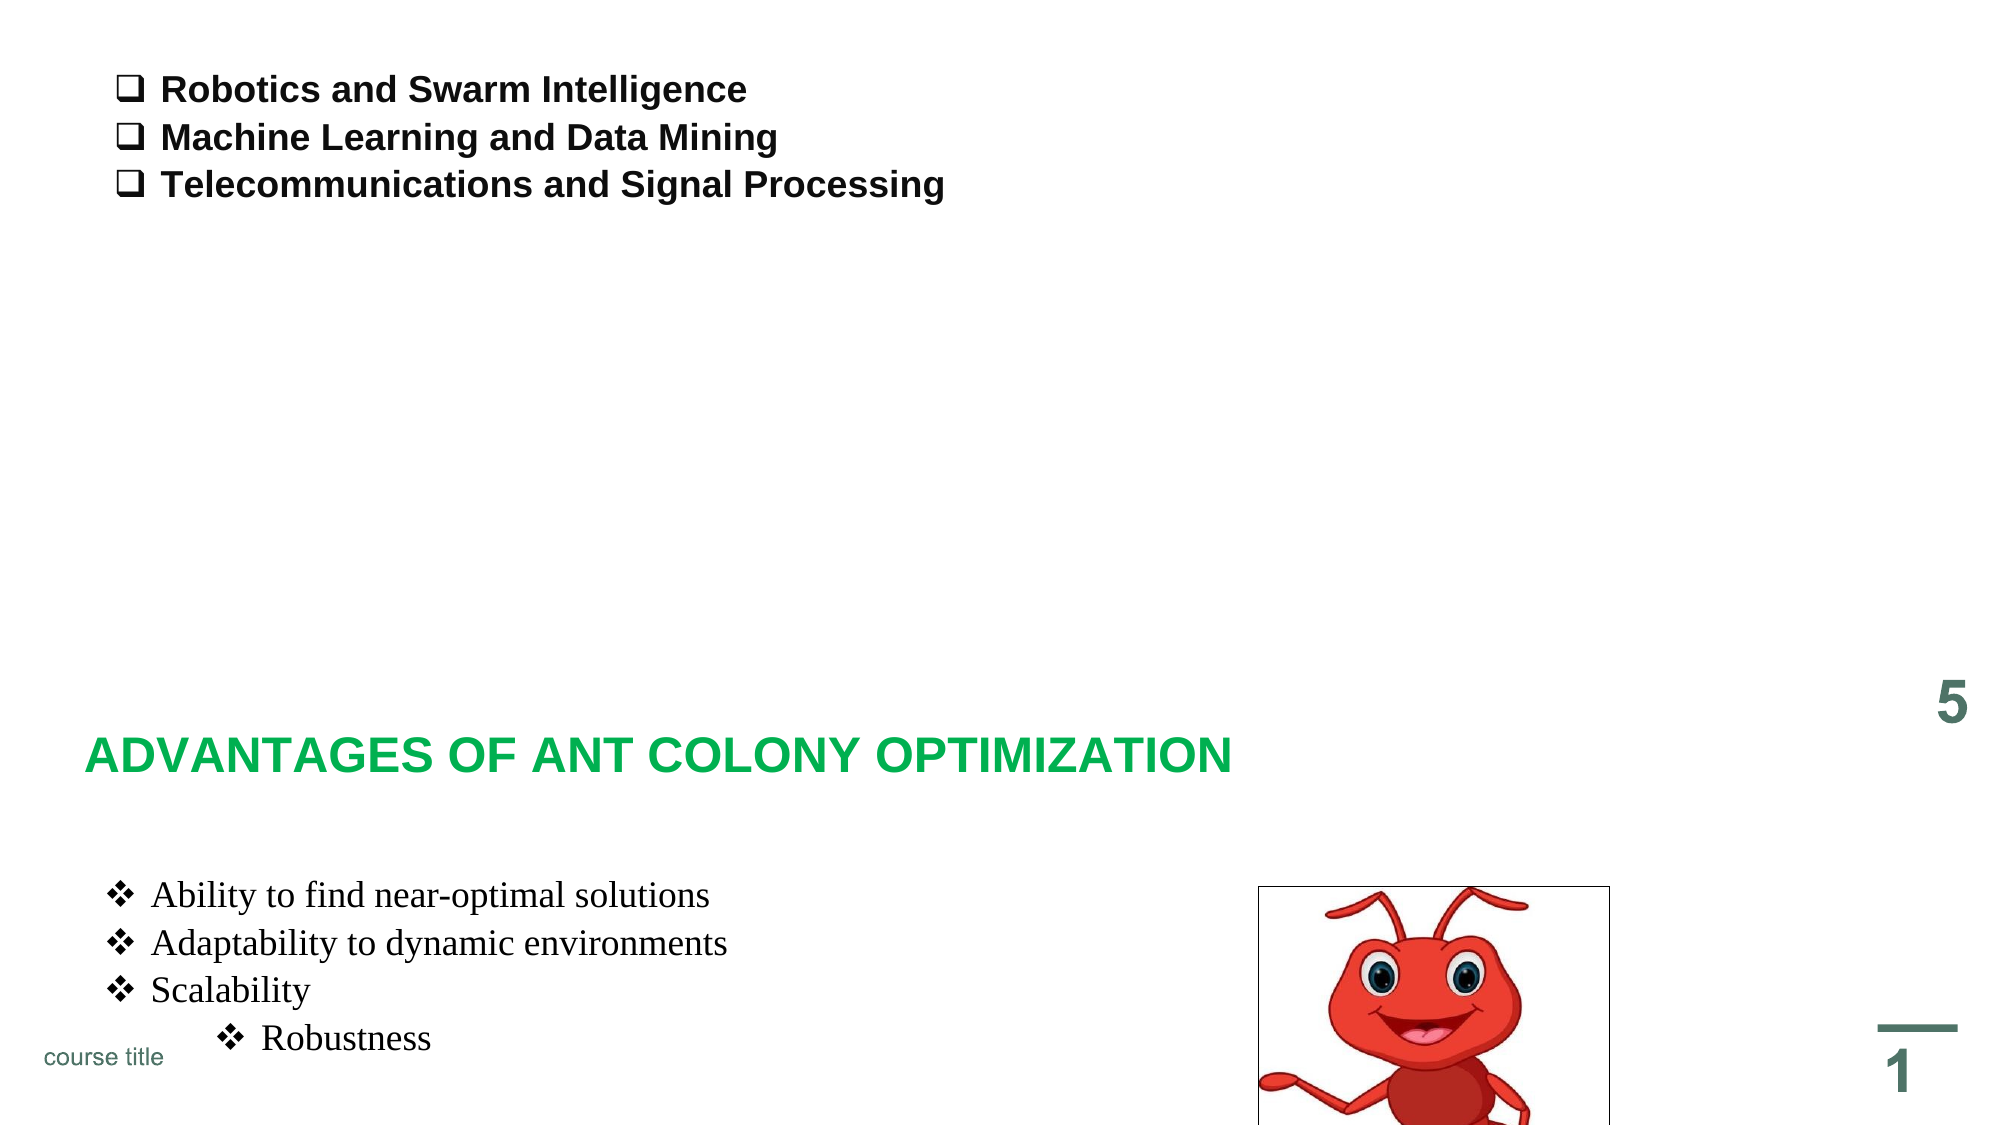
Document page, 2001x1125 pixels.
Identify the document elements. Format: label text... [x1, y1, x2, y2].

picture [1259, 887, 1609, 1125]
list Telecommunications and Signal Processing [113, 163, 1659, 206]
list Robustness [103, 1015, 1258, 1058]
list Ability to find near-optimal solutions [103, 873, 1610, 916]
subtitle ADVANTAGES OF ANT COLONY OPTIMIZATION [84, 726, 1921, 783]
list Scalability [103, 968, 1258, 1011]
list Adaptability to dynamic environments [103, 920, 1258, 963]
list Machine Learning and Data Mining [113, 115, 1659, 158]
list Robotics and Swarm Intelligence [113, 68, 1659, 111]
